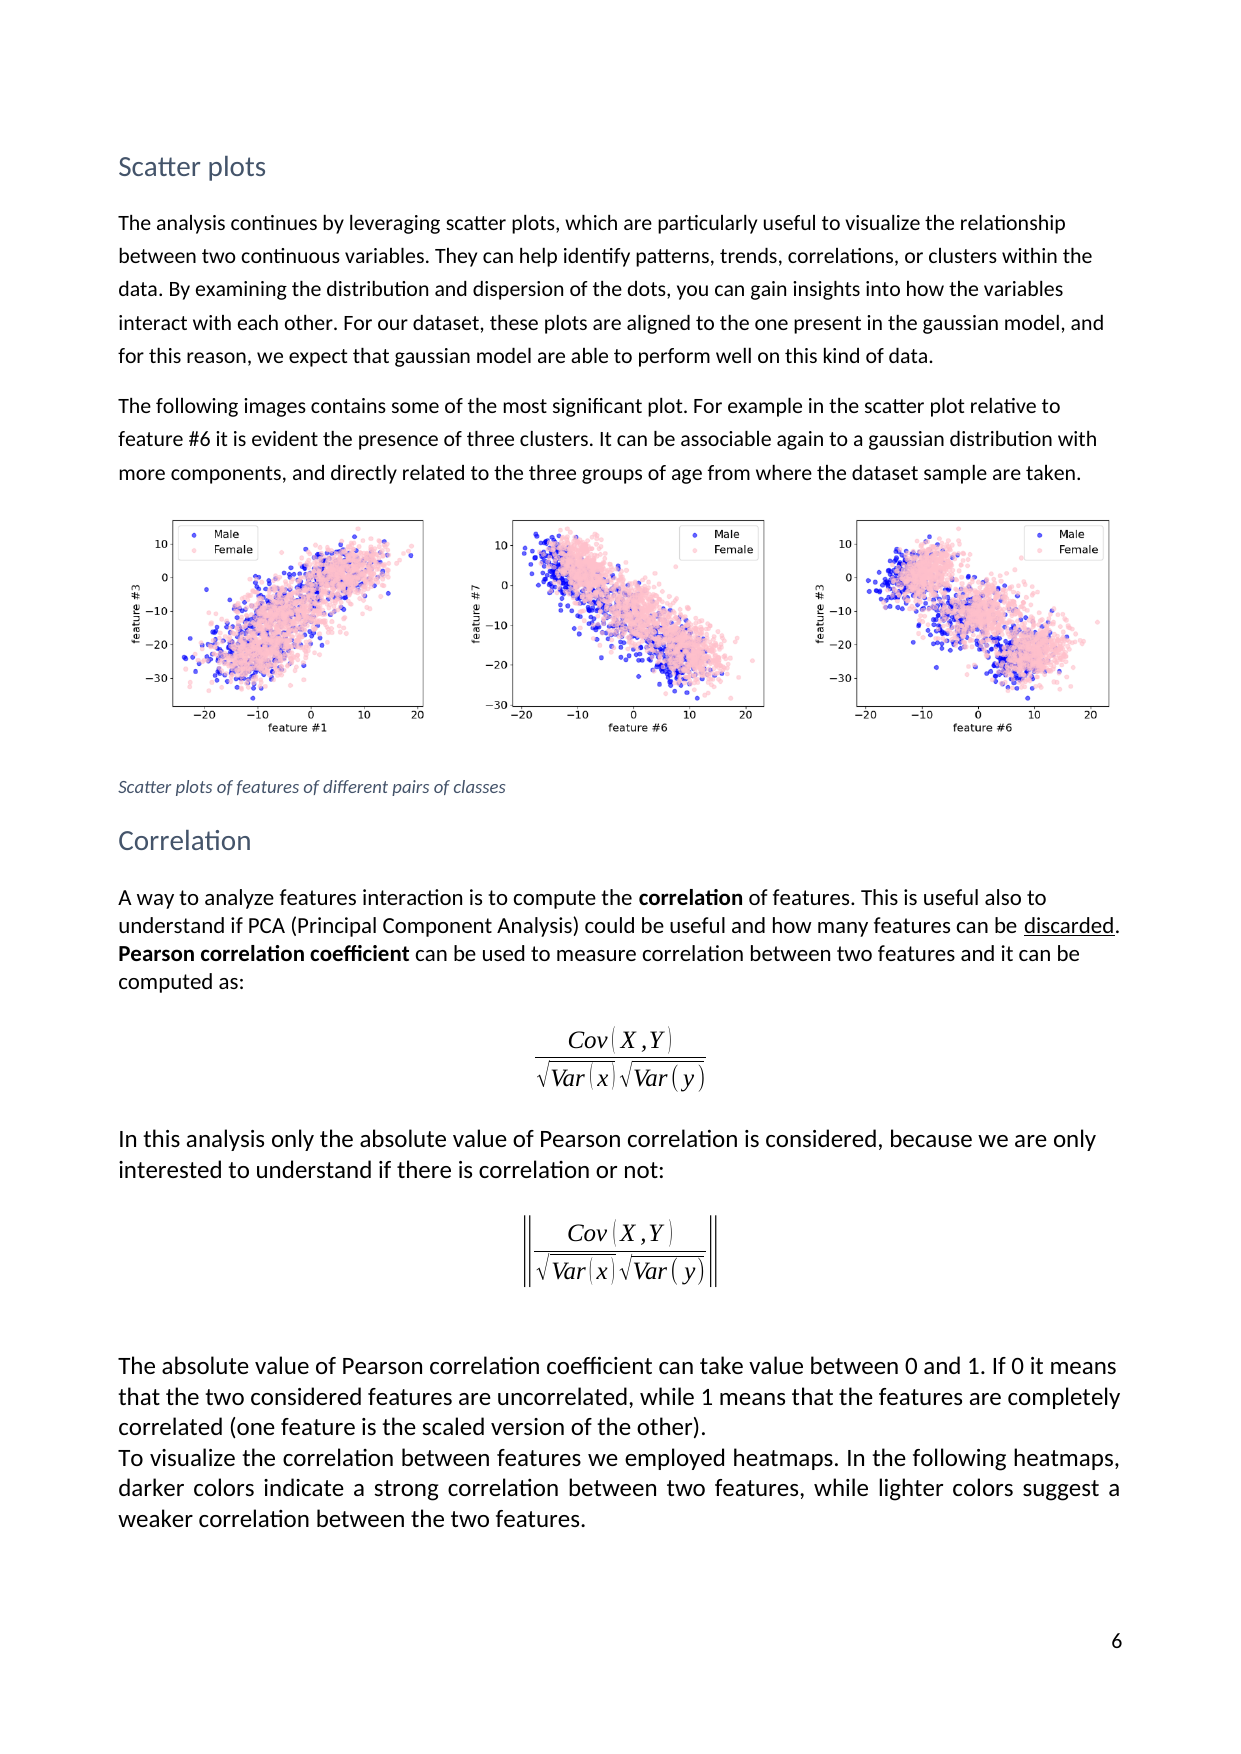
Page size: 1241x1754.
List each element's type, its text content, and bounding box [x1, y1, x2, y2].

text In this analysis only the absolute value of Pearson correlation is considered, because we are only interested to understand if there is correlation or not: [118, 1123, 1122, 1184]
text To visualize the correlation between features we employed heatmaps. In the following heatmaps, darker colors indicate a strong correlation between two features, while lighter colors suggest a weaker correlation between the two features. [118, 1442, 1122, 1533]
text The analysis continues by leveraging scatter plots, which are particularly useful to visualize the relationship between two continuous variables. They can help identify patterns, trends, correlations, or clusters within the data. By examining the distribution and dispersion of the dots, you can gain insights into how the variables interact with each other. For our dataset, these plots are aligned to the one present in the gaussian model, and for this reason, we expect that gaussian model are able to perform well on this kind of data. [118, 209, 1122, 369]
subtitle Scatter plots [118, 148, 1122, 183]
text A way to analyze features interaction is to compute the correlation of features. This is useful also to understand if PCA (Principal Component Analysis) could be useful and how many features can be discarded. Pearson correlation coefficient can be used to measure correlation between two features and it can be computed as: [118, 883, 1122, 995]
subtitle Correlation [118, 822, 1122, 857]
picture [460, 508, 775, 745]
text The absolute value of Pearson correlation coefficient can take value between 0 and 1. If 0 it means that the two considered features are uncorrelated, while 1 means that the features are completely correlated (one feature is the scaled version of the other). [118, 1350, 1122, 1442]
picture [804, 508, 1120, 745]
picture [120, 508, 436, 745]
text The following images contains some of the most significant plot. For example in the scatter plot relative to feature #6 it is evident the presence of three clusters. It can be associable again to a gaussian distribution with more components, and directly related to the three groups of age from where the dataset sample are taken. [118, 392, 1122, 485]
